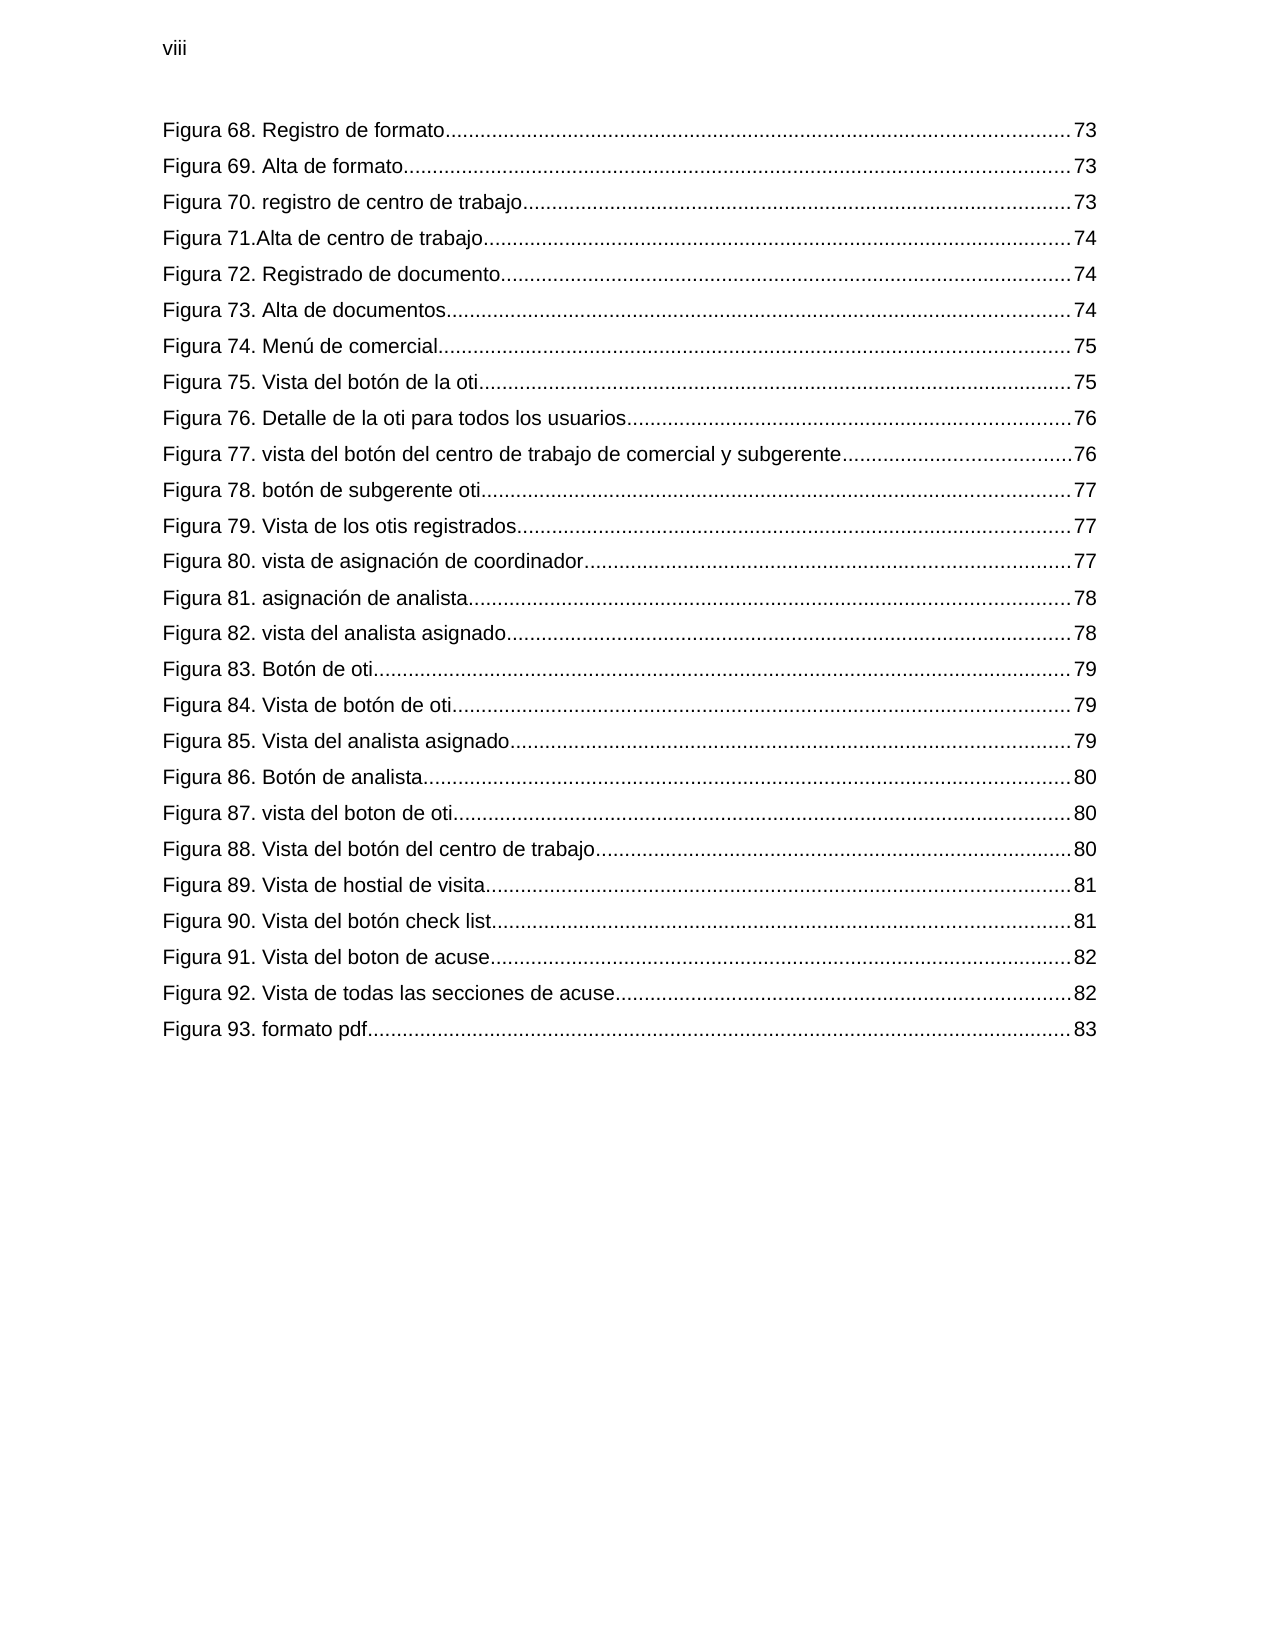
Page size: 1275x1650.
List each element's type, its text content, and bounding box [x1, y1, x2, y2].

text Figura 84. Vista de botón de oti 79 [118, 693, 1098, 717]
text Figura 76. Detalle de la oti para todos los usuarios 76 [118, 406, 1098, 429]
text Figura 69. Alta de formato 73 [118, 154, 1098, 178]
text Figura 90. Vista del botón check list 81 [118, 909, 1098, 933]
text Figura 88. Vista del botón del centro de trabajo 80 [118, 837, 1098, 861]
text Figura 92. Vista de todas las secciones de acuse 82 [118, 981, 1098, 1004]
text Figura 91. Vista del boton de acuse 82 [118, 945, 1098, 969]
text Figura 68. Registro de formato 73 [118, 118, 1098, 142]
text Figura 93. formato pdf 83 [118, 1017, 1098, 1041]
text Figura 75. Vista del botón de la oti 75 [118, 370, 1098, 394]
text Figura 77. vista del botón del centro de trabajo de comercial y subgerente 76 [118, 442, 1098, 466]
text Figura 83. Botón de oti 79 [118, 657, 1098, 681]
text Figura 70. registro de centro de trabajo 73 [118, 190, 1098, 214]
text Figura 80. vista de asignación de coordinador 77 [118, 549, 1098, 573]
text Figura 86. Botón de analista 80 [118, 765, 1098, 789]
text Figura 87. vista del boton de oti 80 [118, 801, 1098, 825]
text Figura 89. Vista de hostial de visita 81 [118, 873, 1098, 897]
text Figura 73. Alta de documentos 74 [118, 298, 1098, 322]
text Figura 74. Menú de comercial 75 [118, 334, 1098, 358]
text Figura 72. Registrado de documento 74 [118, 262, 1098, 286]
text Figura 82. vista del analista asignado 78 [118, 621, 1098, 645]
text Figura 81. asignación de analista 78 [118, 585, 1098, 609]
text Figura 71.Alta de centro de trabajo 74 [118, 226, 1098, 250]
text Figura 78. botón de subgerente oti 77 [118, 477, 1098, 501]
text Figura 85. Vista del analista asignado 79 [118, 729, 1098, 753]
text Figura 79. Vista de los otis registrados 77 [118, 513, 1098, 537]
